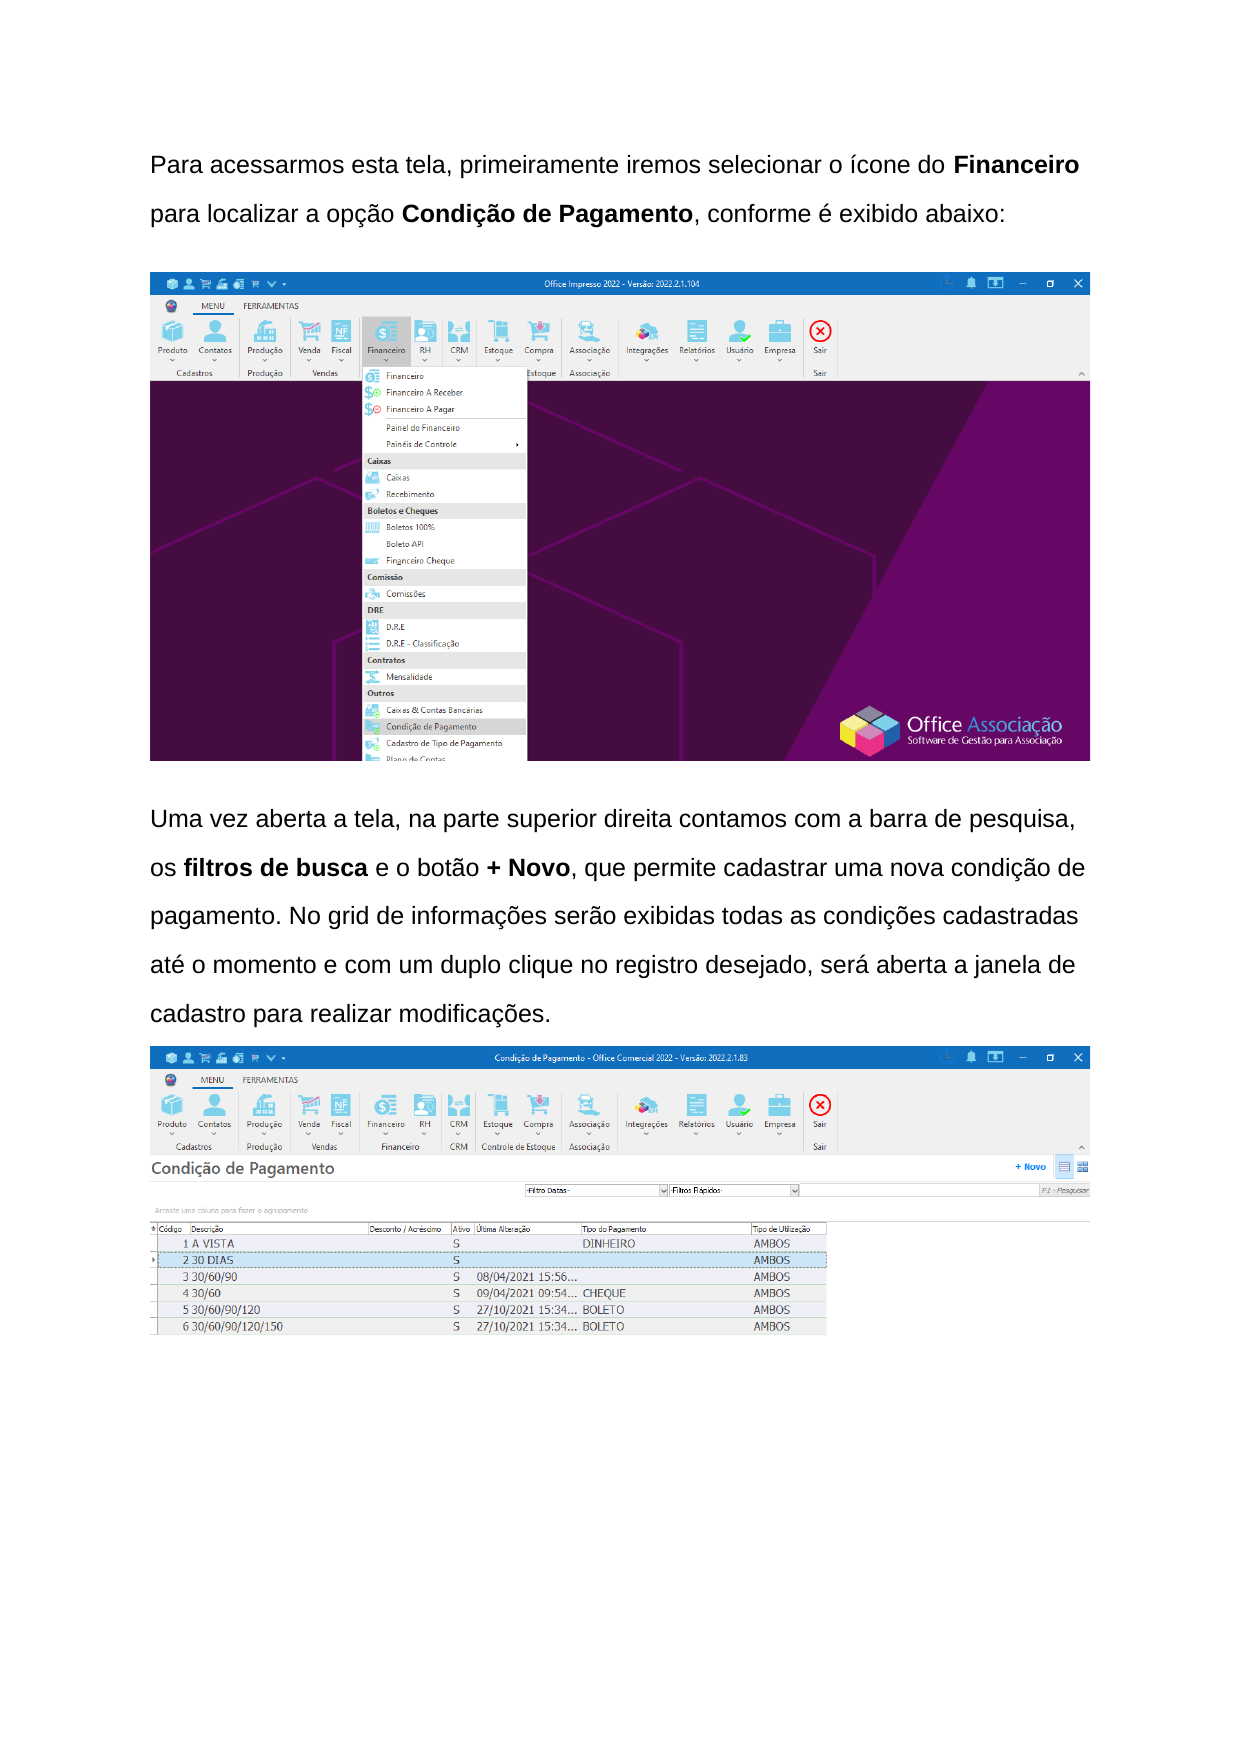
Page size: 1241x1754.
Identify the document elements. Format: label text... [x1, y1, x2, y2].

text Para acessarmos esta tela, primeiramente iremos selecionar o ícone do Financeiro para localizar a opção Condição de Pagamento, conforme é exibido abaixo: [150, 150, 1090, 228]
text Uma vez aberta a tela, na parte superior direita contamos com a barra de pesquisa, os filtros de busca e o botão + Novo, que permite cadastrar uma nova condição de pagamento. No grid de informações serão exibidas todas as condições cadastradas até o momento e com um duplo clique no registro desejado, será aberta a janela de cadastro para realizar modificações. [150, 804, 1090, 1046]
picture [150, 272, 1091, 761]
picture [150, 1046, 1091, 1430]
